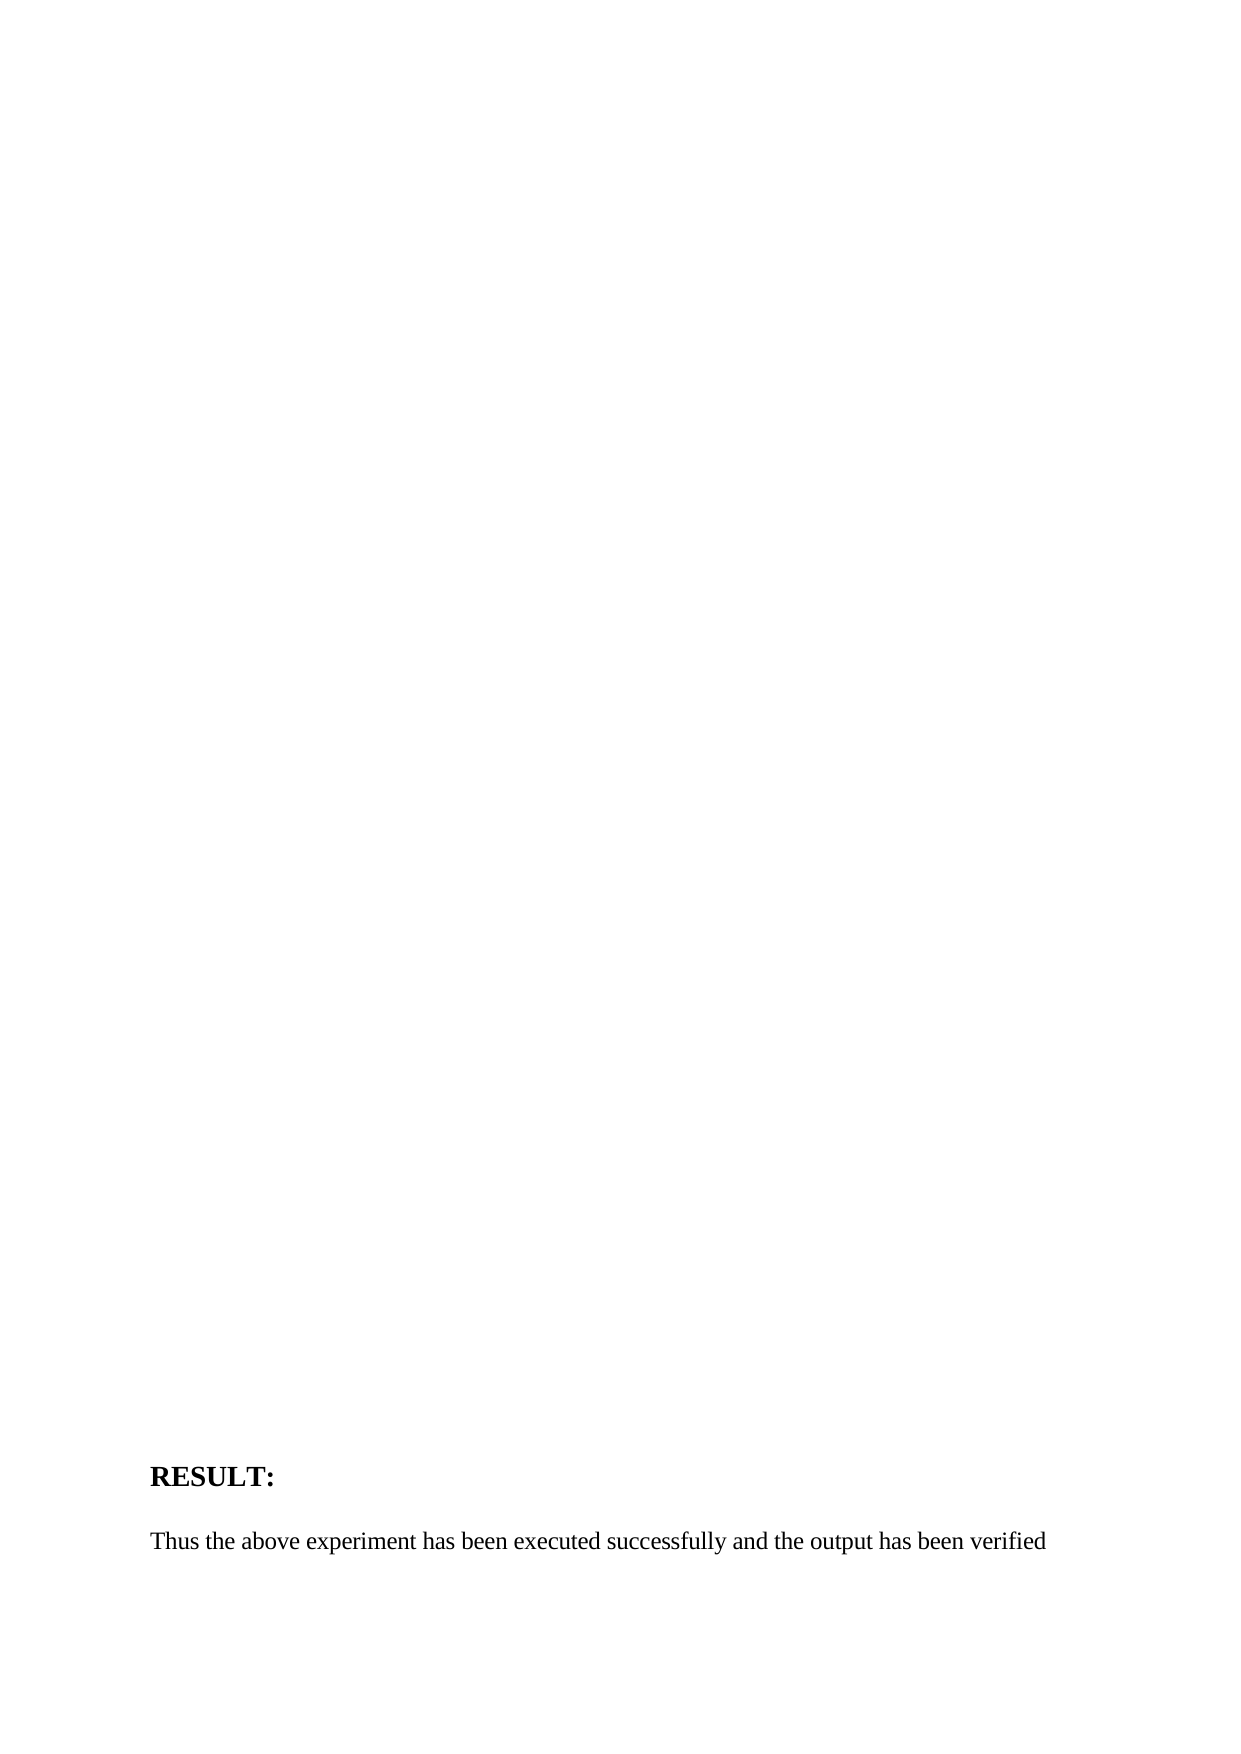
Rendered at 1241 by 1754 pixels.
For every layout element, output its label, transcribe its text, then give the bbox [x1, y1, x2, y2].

text Thus the above experiment has been executed successfully and the output has been verified [150, 1526, 1211, 1554]
text RESULT: [150, 1459, 1211, 1492]
